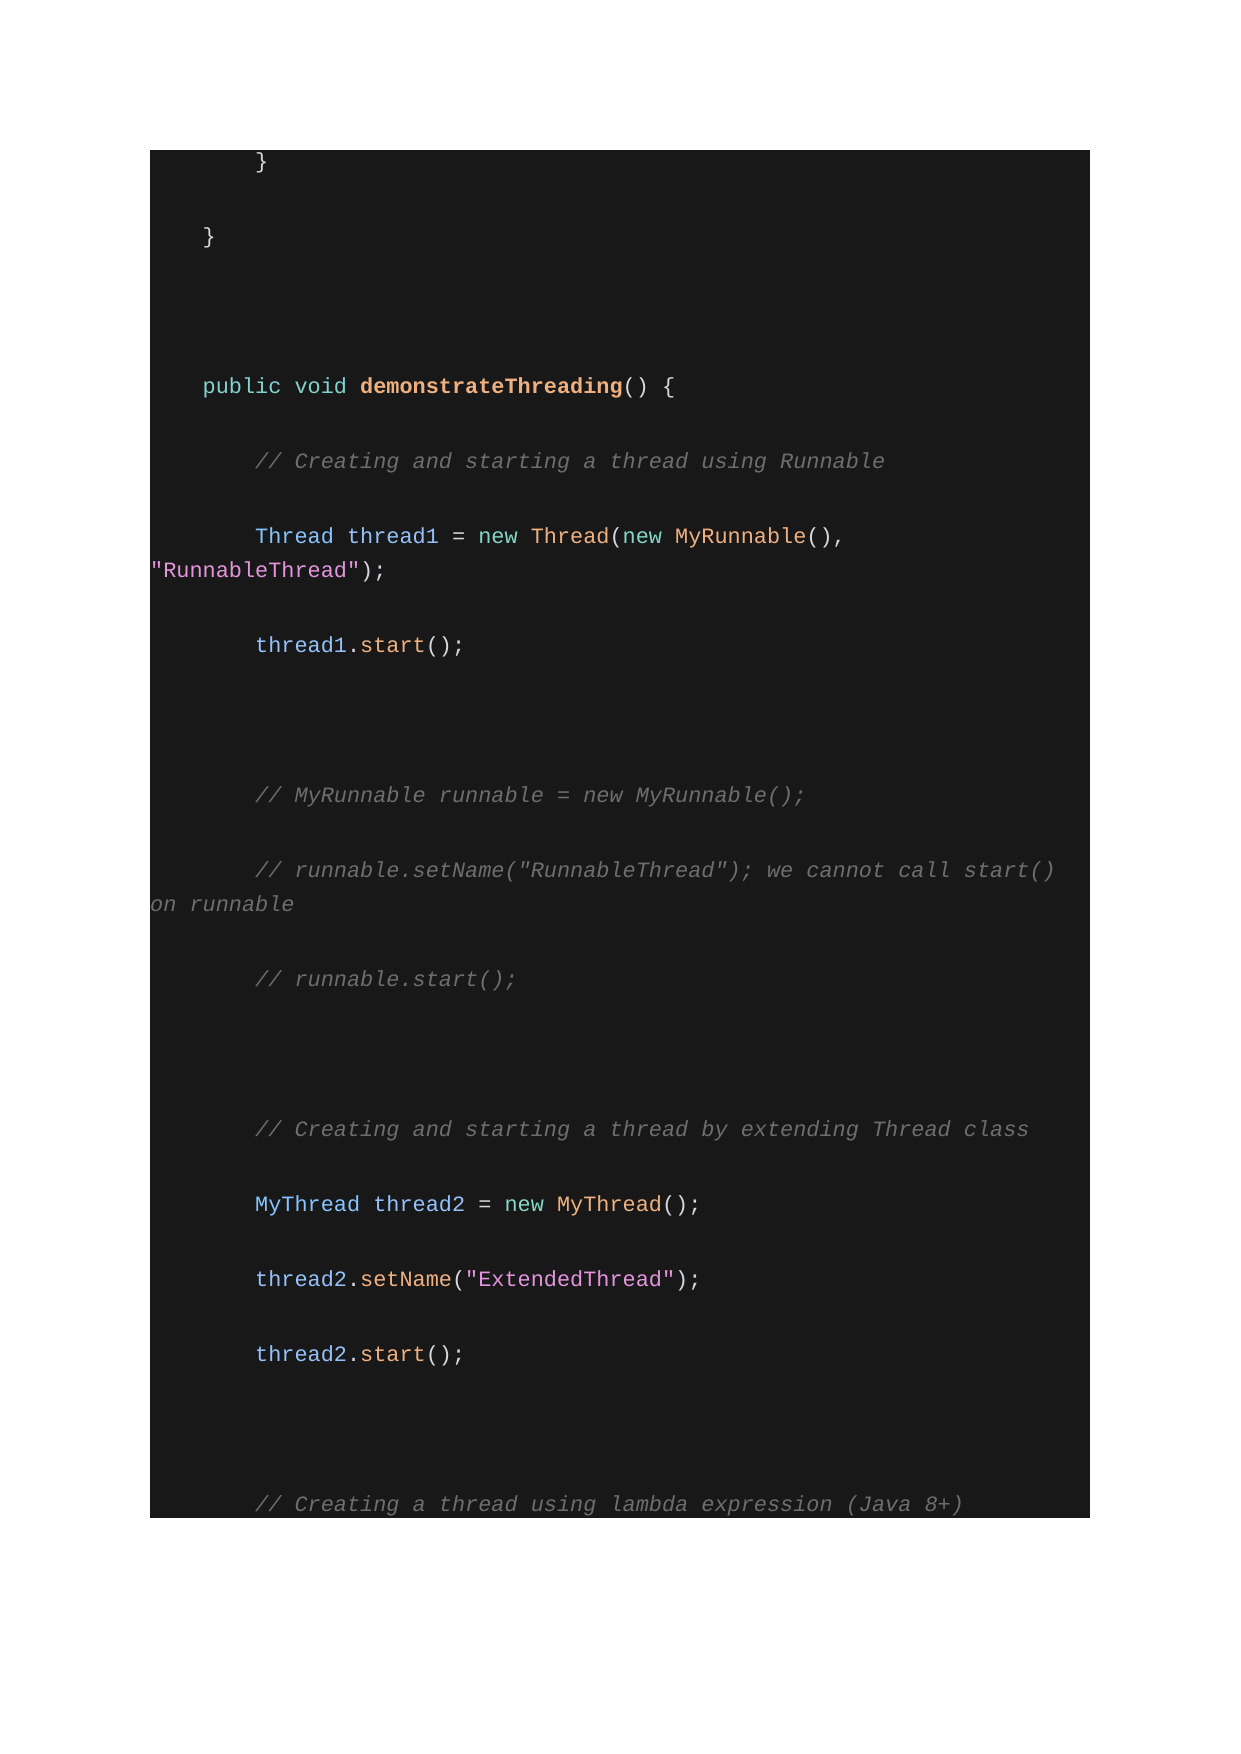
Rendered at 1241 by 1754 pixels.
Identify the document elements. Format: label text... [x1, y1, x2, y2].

text thread1.start(); [150, 634, 1090, 659]
text // Creating and starting a thread by extending Thread class [150, 1118, 1090, 1143]
text // runnable.start(); [150, 968, 1090, 993]
text // runnable.setName("RunnableThread"); we cannot call start() on runnable [150, 859, 1090, 918]
text // Creating a thread using lambda expression (Java 8+) [150, 1494, 1090, 1518]
text thread2.setName("ExtendedThread"); [150, 1268, 1090, 1293]
text // MyRunnable runnable = new MyRunnable(); [150, 784, 1090, 809]
text Thread thread1 = new Thread(new MyRunnable(), "RunnableThread"); [150, 526, 1090, 584]
text MyThread thread2 = new MyThread(); [150, 1193, 1090, 1218]
text } [150, 150, 1090, 175]
text } [150, 225, 1090, 250]
text // Creating and starting a thread using Runnable [150, 450, 1090, 475]
text thread2.start(); [150, 1343, 1090, 1368]
text public void demonstrateThreading() { [150, 375, 1090, 400]
